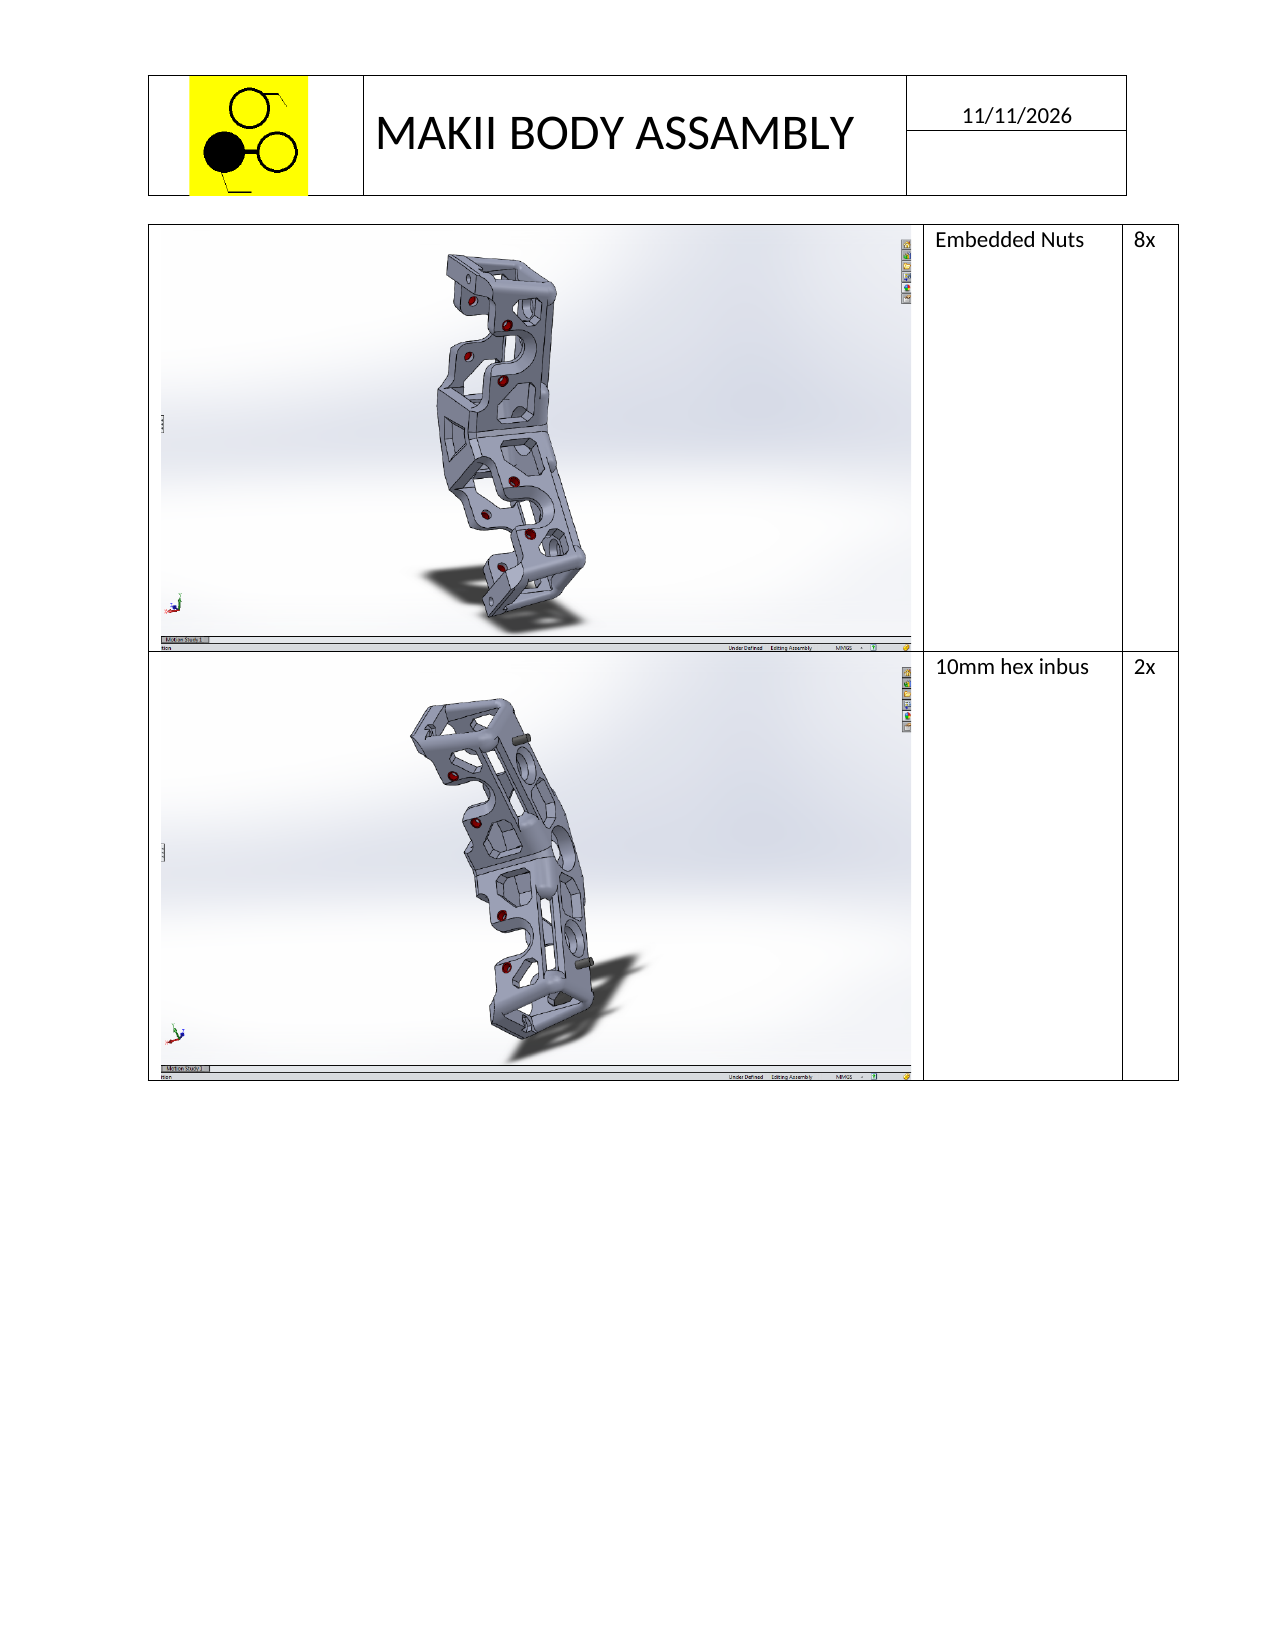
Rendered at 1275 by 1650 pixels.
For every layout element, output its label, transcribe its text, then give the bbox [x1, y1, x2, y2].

table_cell 2x [1123, 652, 1178, 1079]
picture [189, 76, 309, 196]
table_cell 10mm hex inbus [924, 652, 1122, 1079]
picture [161, 652, 912, 1080]
table_cell Embedded Nuts [924, 225, 1122, 651]
table_cell 8x [1123, 225, 1178, 651]
picture [161, 225, 912, 651]
table_cell [912, 652, 923, 1079]
table_cell [149, 225, 161, 651]
table_cell [149, 652, 161, 1079]
table_cell [912, 225, 923, 651]
